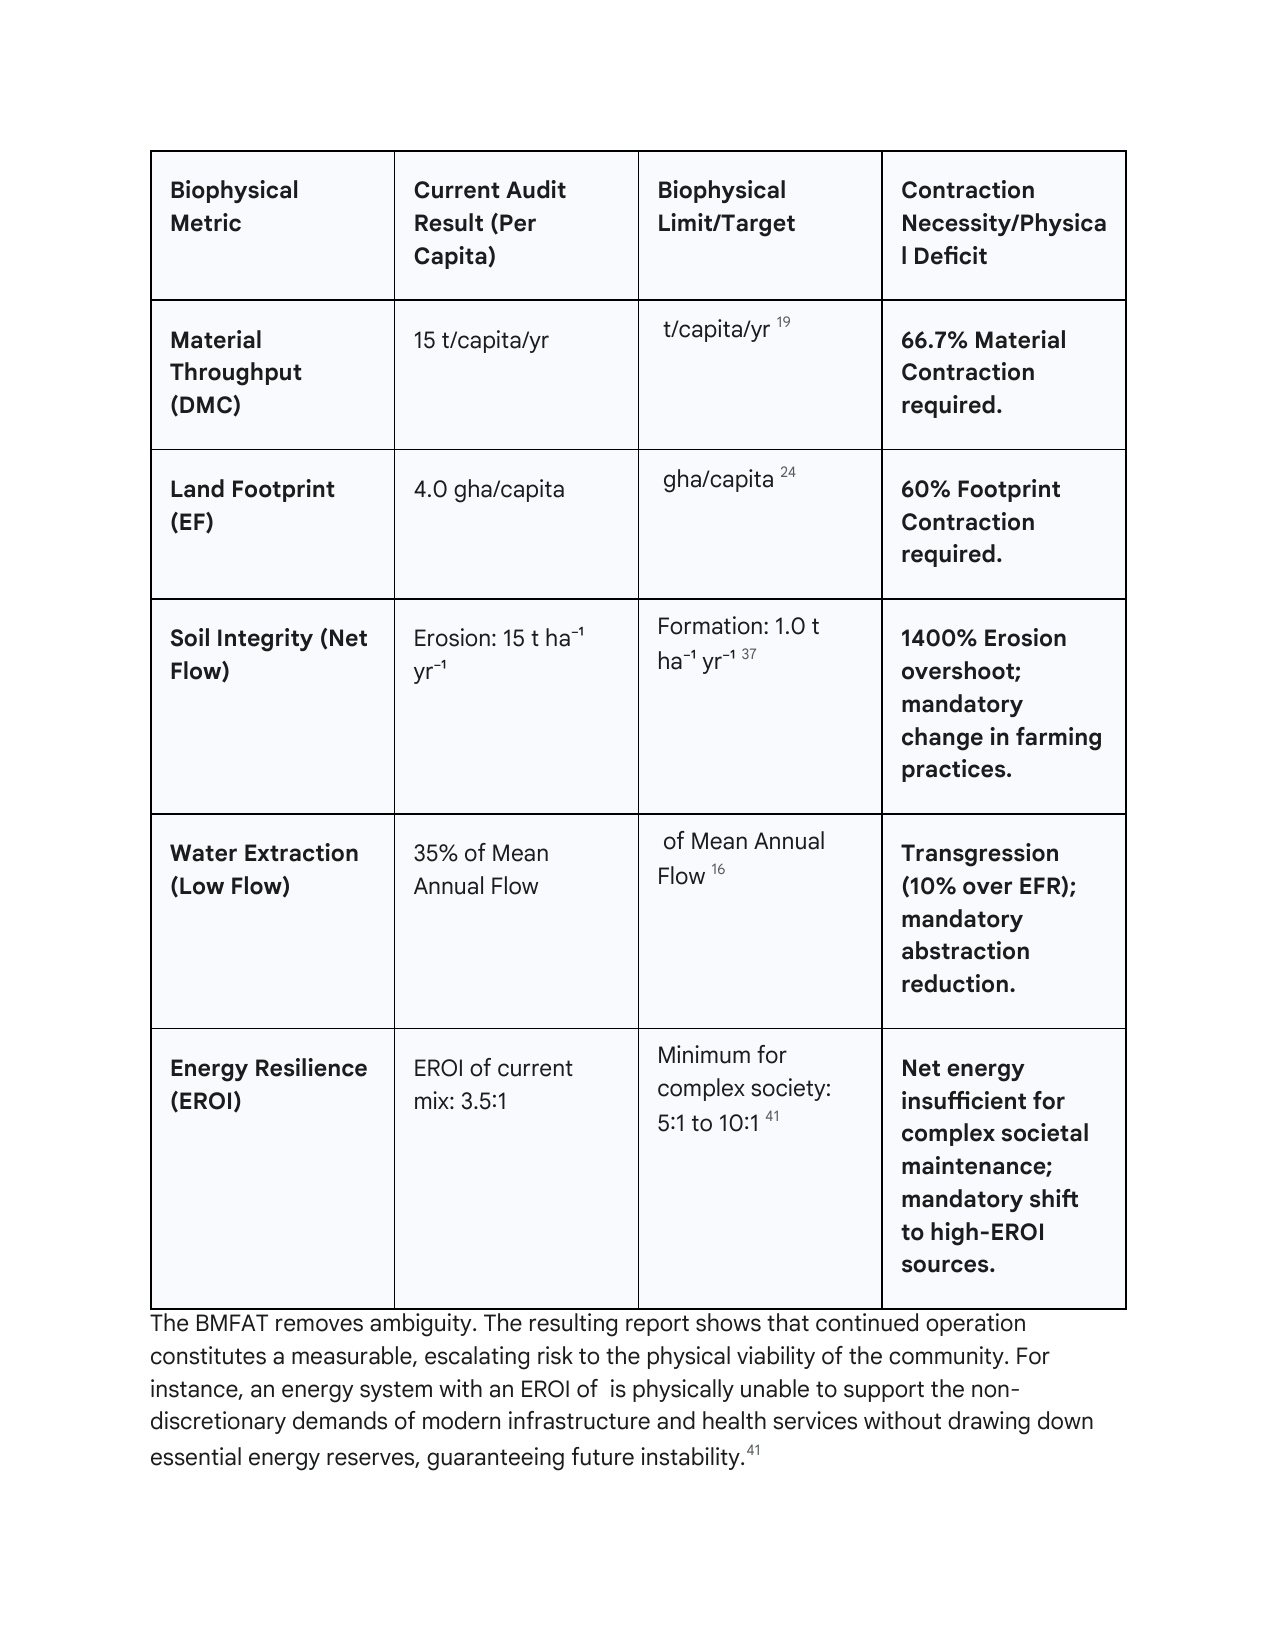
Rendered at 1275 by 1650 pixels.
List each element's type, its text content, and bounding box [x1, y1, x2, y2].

table_cell Minimum for complex society: 5:1 to 10:1 41 [639, 1029, 881, 1308]
table_cell Erosion: 15 t ha⁻¹ yr⁻¹ [395, 600, 638, 813]
text The BMFAT removes ambiguity. The resulting report shows that continued operation constitutes a measurable, escalating risk to the physical viability of the community. For instance, an energy system with an EROI of is physically unable to support the non-discretionary demands of modern infrastructure and health services without drawing down essential energy reserves, guaranteeing future instability.41 [150, 1310, 1125, 1472]
table_cell of Mean Annual Flow 16 [639, 815, 881, 1028]
table_cell 15 t/capita/yr [395, 301, 638, 449]
table_cell 35% of Mean Annual Flow [395, 815, 638, 1028]
table_cell Material Throughput (DMC) [152, 301, 394, 449]
table_cell 66.7% Material Contraction required. [883, 301, 1125, 449]
table_header Current Audit Result (Per Capita) [395, 152, 638, 299]
table_header Biophysical Metric [152, 152, 394, 299]
table_cell Formation: 1.0 t ha⁻¹ yr⁻¹ 37 [639, 600, 881, 813]
table_cell t/capita/yr 19 [639, 301, 881, 449]
table_cell EROI of current mix: 3.5:1 [395, 1029, 638, 1308]
table_header Contraction Necessity/Physical Deficit [883, 152, 1125, 299]
table_cell Water Extraction (Low Flow) [152, 815, 394, 1028]
table_cell Soil Integrity (Net Flow) [152, 600, 394, 813]
table_cell 1400% Erosion overshoot; mandatory change in farming practices. [883, 600, 1125, 813]
table_cell Land Footprint (EF) [152, 450, 394, 598]
table_cell 60% Footprint Contraction required. [883, 450, 1125, 598]
table_cell gha/capita 24 [639, 450, 881, 598]
table_header Biophysical Limit/Target [639, 152, 881, 299]
table_cell 4.0 gha/capita [395, 450, 638, 598]
table_cell Net energy insufficient for complex societal maintenance; mandatory shift to high-EROI sources. [883, 1029, 1125, 1308]
table_cell Transgression (10% over EFR); mandatory abstraction reduction. [883, 815, 1125, 1028]
table_cell Energy Resilience (EROI) [152, 1029, 394, 1308]
